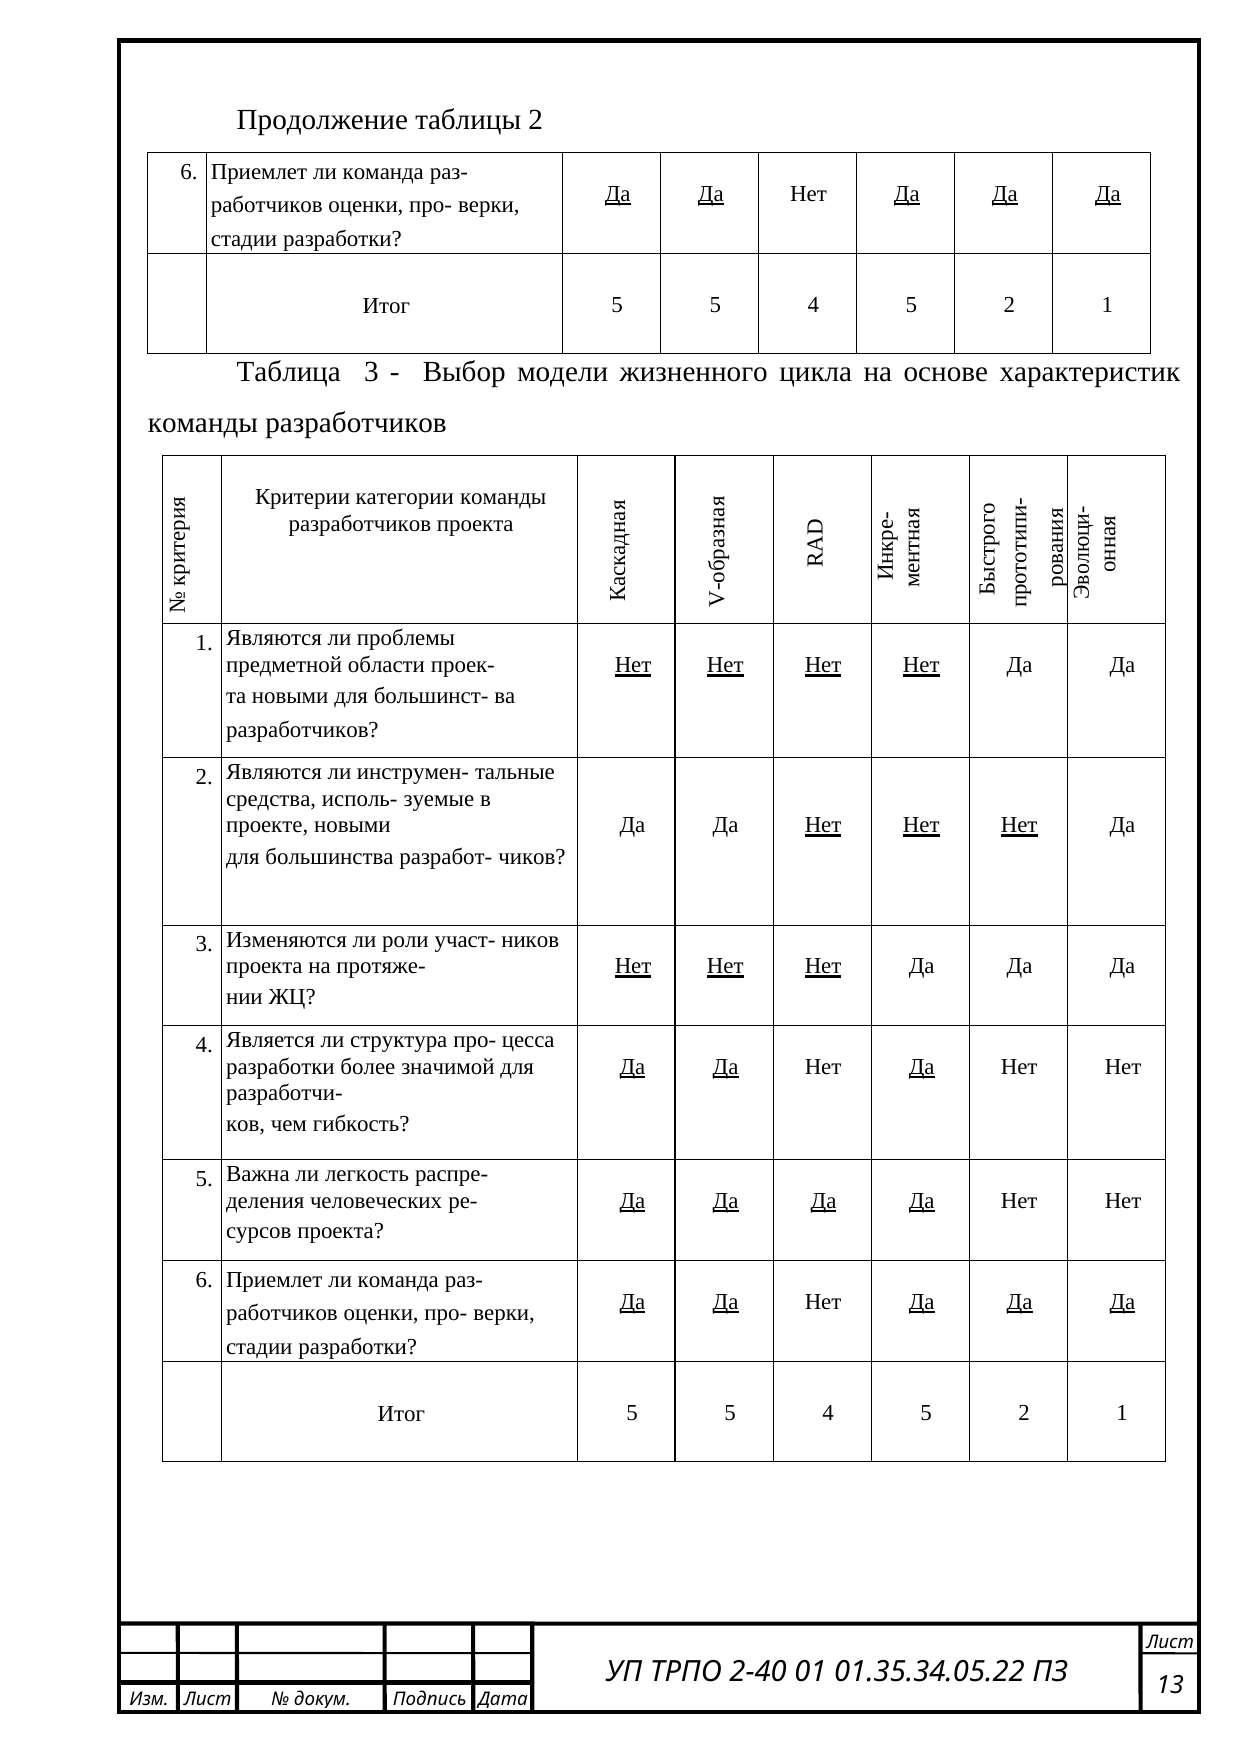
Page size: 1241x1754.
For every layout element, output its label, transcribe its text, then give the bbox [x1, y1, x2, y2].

table_cell Нет [1068, 1160, 1165, 1260]
table_cell Нет [578, 624, 674, 757]
table_header RAD [774, 456, 871, 623]
table_header Да [857, 153, 954, 253]
table_cell Да [970, 1261, 1067, 1361]
table_cell 3. [163, 926, 221, 1025]
table_header Каскадная [578, 456, 674, 623]
table_cell Да [578, 758, 674, 925]
table_cell Нет [676, 926, 773, 1025]
table_cell 4. [163, 1026, 221, 1159]
table_cell Нет [774, 1261, 871, 1361]
table_cell 2 [955, 254, 1052, 353]
table_cell Да [578, 1261, 674, 1361]
table_cell 2. [163, 758, 221, 925]
table_cell Нет [676, 624, 773, 757]
table_cell Да [1068, 758, 1165, 925]
text Таблица 3 - Выбор модели жизненного цикла на основе характеристик команды разработчиков [148, 354, 1181, 438]
table_cell Да [676, 1261, 773, 1361]
table_header № критерия [163, 456, 221, 623]
table_cell Нет [774, 926, 871, 1025]
table_cell Да [872, 1026, 969, 1159]
table_cell Нет [970, 1160, 1067, 1260]
table_cell Да [872, 926, 969, 1025]
table_cell Являются ли проблемы предметной области проек- та новыми для большинст- ва разработчиков? [222, 624, 577, 757]
table_cell Нет [774, 624, 871, 757]
table_cell Да [578, 1026, 674, 1159]
table_cell Да [1068, 624, 1165, 757]
table_cell Итог [222, 1362, 577, 1461]
table_header Эволюци- онная [1068, 456, 1165, 623]
table_cell Итог [207, 254, 562, 353]
table_cell Да [676, 1160, 773, 1260]
table_cell Важна ли легкость распре- деления человеческих ре- сурсов проекта? [222, 1160, 577, 1260]
table_header V-образная [676, 456, 773, 623]
table_header Нет [759, 153, 856, 253]
table_cell [163, 1362, 221, 1461]
table_cell Нет [1068, 1026, 1165, 1159]
table_cell Да [1068, 1261, 1165, 1361]
table_cell Являются ли инструмен- тальные средства, исполь- зуемые в проекте, новыми для большинства разработ- чиков? [222, 758, 577, 925]
table_header Быстрого прототипи- рования [970, 456, 1067, 623]
table_cell Да [676, 758, 773, 925]
table_cell 2 [970, 1362, 1067, 1461]
table_cell Нет [774, 758, 871, 925]
table_cell Является ли структура про- цесса разработки более значимой для разработчи- ков, чем гибкость? [222, 1026, 577, 1159]
table_cell Да [970, 926, 1067, 1025]
table_cell 6. [163, 1261, 221, 1361]
table_cell Нет [578, 926, 674, 1025]
table_cell Да [578, 1160, 674, 1260]
table_cell 5 [676, 1362, 773, 1461]
table_header Да [1053, 153, 1150, 253]
table_header 6. [148, 153, 206, 253]
table_cell Да [970, 624, 1067, 757]
table_cell Нет [774, 1026, 871, 1159]
table_cell Да [676, 1026, 773, 1159]
table_cell Да [1068, 926, 1165, 1025]
table_cell [148, 254, 206, 353]
table_cell 5. [163, 1160, 221, 1260]
table_cell 4 [774, 1362, 871, 1461]
table_cell 1. [163, 624, 221, 757]
table_cell 5 [872, 1362, 969, 1461]
table_header Приемлет ли команда раз- работчиков оценки, про- верки, стадии разработки? [207, 153, 562, 253]
table_cell Нет [970, 758, 1067, 925]
table_cell Нет [872, 624, 969, 757]
table_cell 1 [1068, 1362, 1165, 1461]
table_cell 5 [578, 1362, 674, 1461]
table_cell Да [774, 1160, 871, 1260]
table_cell Да [872, 1160, 969, 1260]
table_cell Да [872, 1261, 969, 1361]
table_cell Изменяются ли роли участ- ников проекта на протяже- нии ЖЦ? [222, 926, 577, 1025]
table_cell 5 [661, 254, 758, 353]
table_cell Приемлет ли команда раз- работчиков оценки, про- верки, стадии разработки? [222, 1261, 577, 1361]
table_header Да [563, 153, 660, 253]
table_header Да [955, 153, 1052, 253]
text Продолжение таблицы 2 [148, 102, 1181, 135]
table_cell 5 [857, 254, 954, 353]
table_header Да [661, 153, 758, 253]
table_cell 4 [759, 254, 856, 353]
table_cell 5 [563, 254, 660, 353]
table_cell Нет [872, 758, 969, 925]
table_header Инкре- ментная [872, 456, 969, 623]
table_cell Нет [970, 1026, 1067, 1159]
table_cell 1 [1053, 254, 1150, 353]
table_header Критерии категории команды разработчиков проекта [222, 456, 577, 623]
